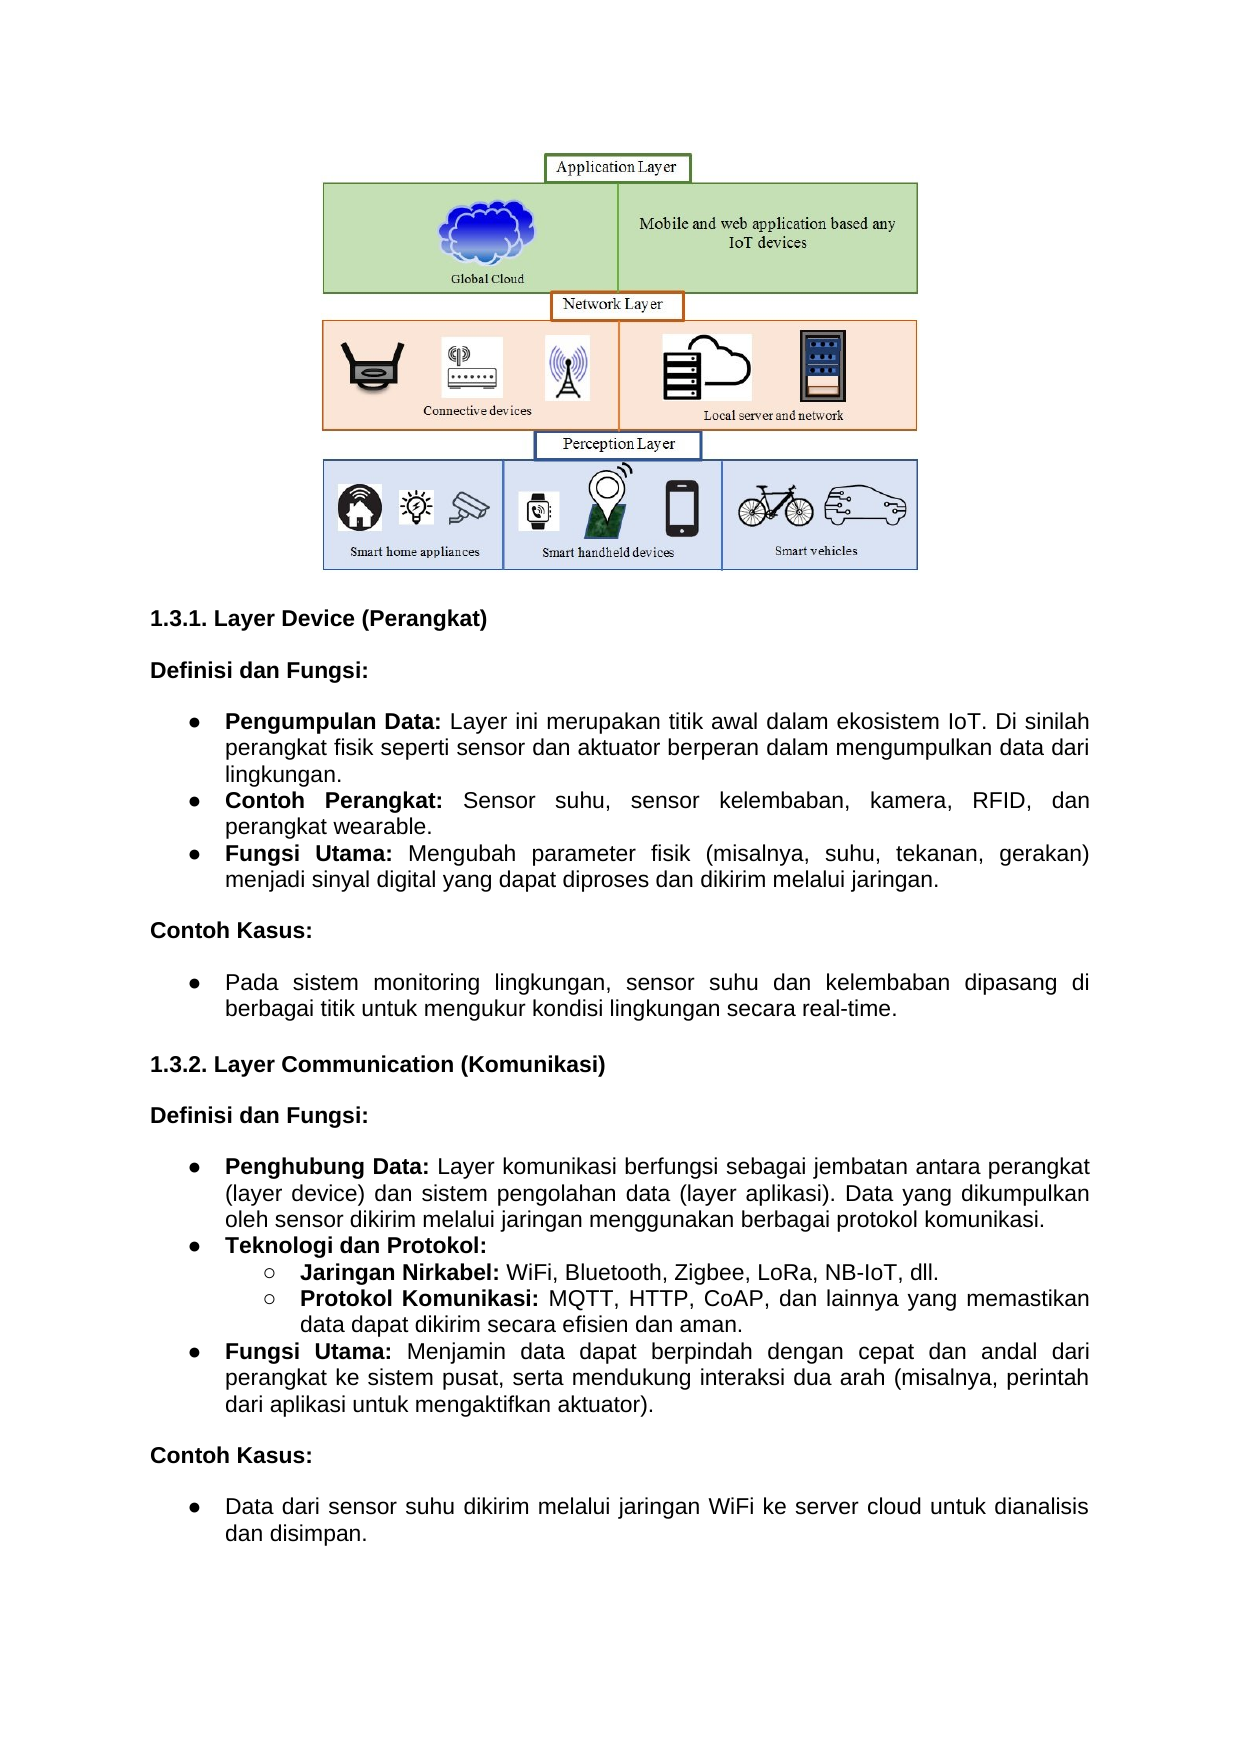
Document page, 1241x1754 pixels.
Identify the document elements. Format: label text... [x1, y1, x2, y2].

subtitle Data dari sensor suhu dikirim melalui jaringan WiFi ke server cloud untuk dianalisis dan disimpan. [187, 1493, 1090, 1546]
subtitle Penghubung Data: Layer komunikasi berfungsi sebagai jembatan antara perangkat (layer device) dan sistem pengolahan data (layer aplikasi). Data yang dikumpulkan oleh sensor dikirim melalui jaringan menggunakan berbagai protokol komunikasi. [187, 1153, 1090, 1232]
subtitle Jaringan Nirkabel: WiFi, Bluetooth, Zigbee, LoRa, NB-IoT, dll. [262, 1259, 1090, 1285]
subtitle Fungsi Utama: Mengubah parameter fisik (misalnya, suhu, tekanan, gerakan) menjadi sinyal digital yang dapat diproses dan dikirim melalui jaringan. [187, 840, 1090, 892]
subtitle Definisi dan Fungsi: [150, 1102, 1090, 1128]
subtitle Pengumpulan Data: Layer ini merupakan titik awal dalam ekosistem IoT. Di sinilah perangkat fisik seperti sensor dan aktuator berperan dalam mengumpulkan data dari lingkungan. [187, 708, 1090, 787]
subtitle Definisi dan Fungsi: [150, 657, 1090, 683]
picture [320, 150, 920, 573]
subtitle Protokol Komunikasi: MQTT, HTTP, CoAP, dan lainnya yang memastikan data dapat dikirim secara efisien dan aman. [262, 1285, 1090, 1338]
subtitle Fungsi Utama: Menjamin data dapat berpindah dengan cepat dan andal dari perangkat ke sistem pusat, serta mendukung interaksi dua arah (misalnya, perintah dari aplikasi untuk mengaktifkan aktuator). [187, 1338, 1090, 1417]
subtitle Contoh Perangkat: Sensor suhu, sensor kelembaban, kamera, RFID, dan perangkat wearable. [187, 787, 1090, 840]
subtitle Contoh Kasus: [150, 1442, 1090, 1468]
subtitle 1.3.2. Layer Communication (Komunikasi) [150, 1051, 1090, 1077]
subtitle Teknologi dan Protokol: [187, 1232, 1090, 1259]
subtitle 1.3.1. Layer Device (Perangkat) [150, 605, 1090, 632]
subtitle Contoh Kasus: [150, 917, 1090, 944]
subtitle Pada sistem monitoring lingkungan, sensor suhu dan kelembaban dipasang di berbagai titik untuk mengukur kondisi lingkungan secara real-time. [187, 969, 1090, 1021]
